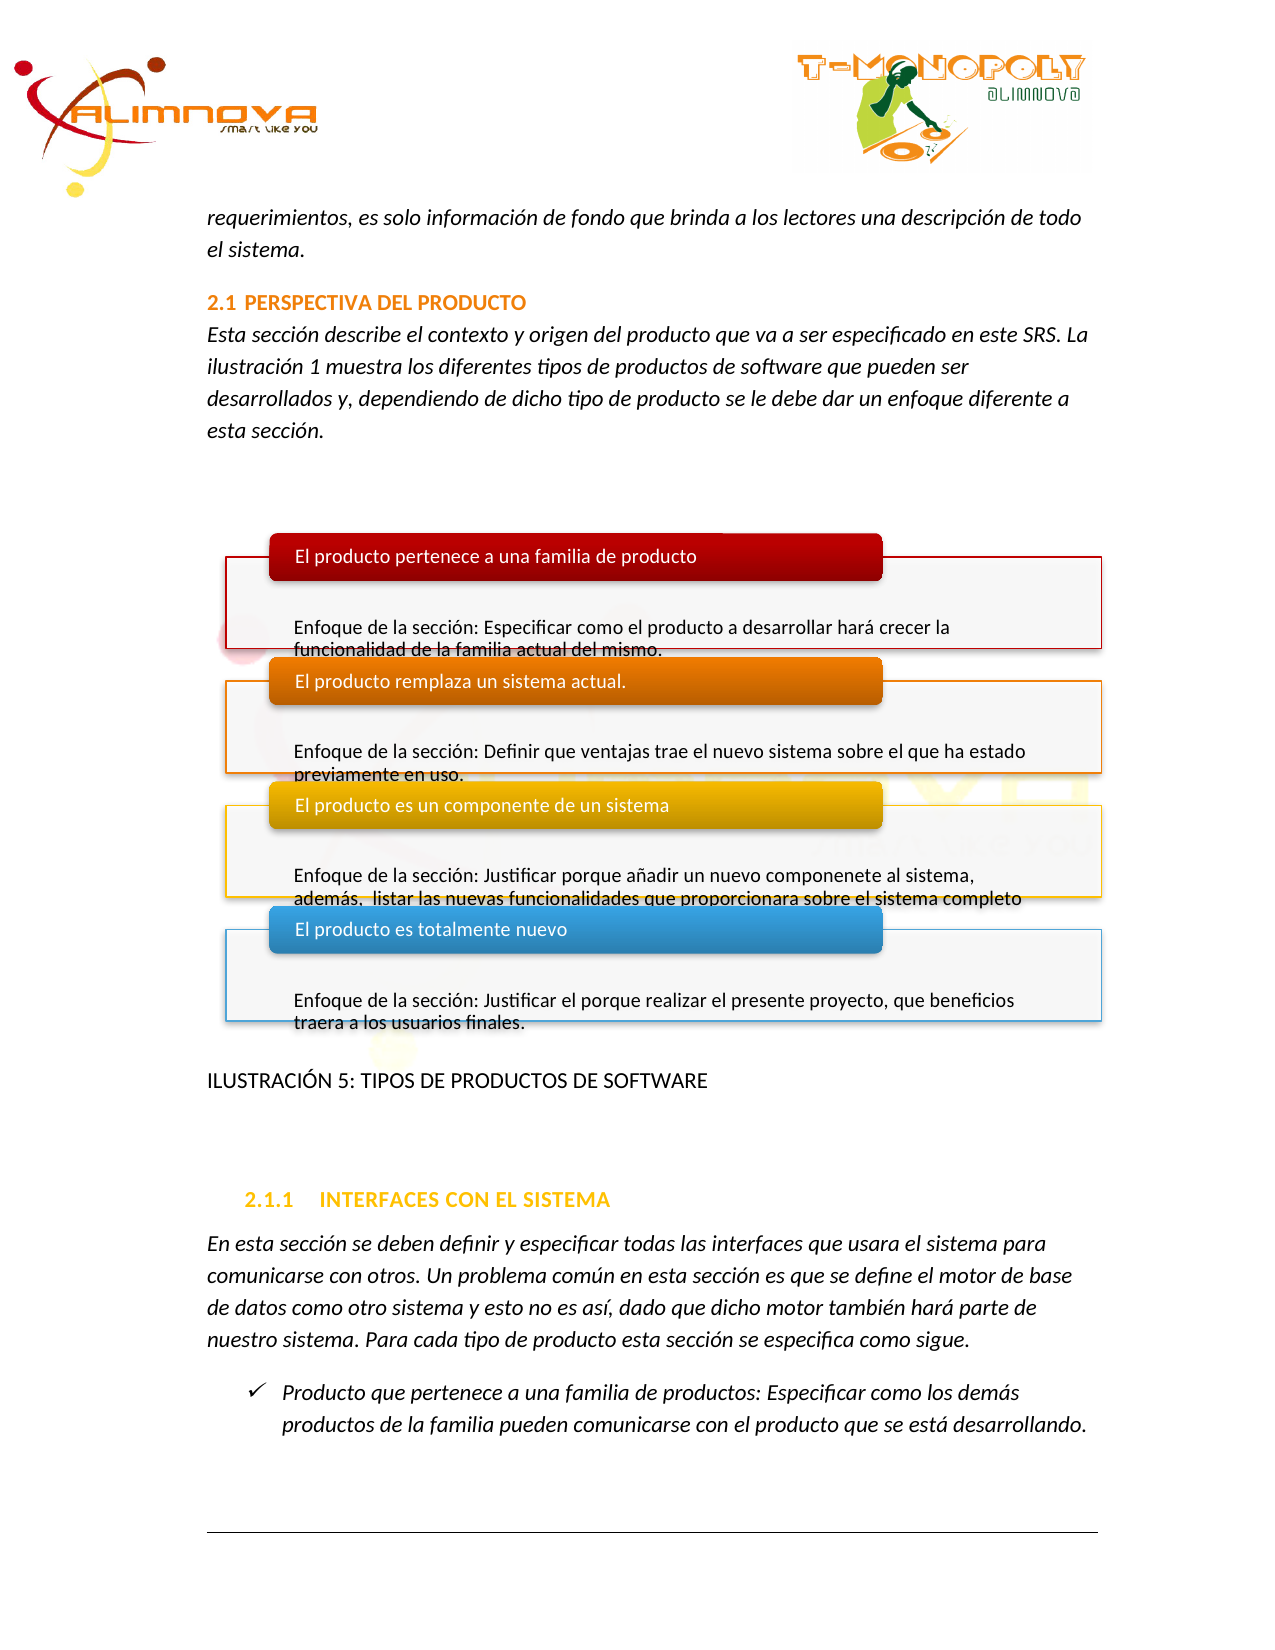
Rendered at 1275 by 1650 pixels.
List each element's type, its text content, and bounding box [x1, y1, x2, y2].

subtitle INTERFACES CON EL SISTEMA [244, 1185, 1098, 1213]
list Producto que pertenece a una familia de productos: Especificar como los demás productos de la familia pueden comunicarse con el producto que se está desarrollando. [244, 1378, 1098, 1439]
picture [792, 40, 1093, 173]
text Esta sección describe el contexto y origen del producto que va a ser especificado en este SRS. La ilustración 1 muestra los diferentes tipos de productos de software que pueden ser desarrollados y, dependiendo de dicho tipo de producto se le debe dar un enfoque diferente a esta sección. [207, 320, 1098, 444]
subtitle PERSPECTIVA DEL PRODUCTO [207, 288, 1098, 316]
text En esta sección se deben definir y especificar todas las interfaces que usara el sistema para comunicarse con otros. Un problema común en esta sección es que se define el motor de base de datos como otro sistema y esto no es así, dado que dicho motor también hará parte de nuestro sistema. Para cada tipo de producto esta sección se especifica como sigue. [207, 1229, 1098, 1353]
picture [10, 55, 319, 199]
